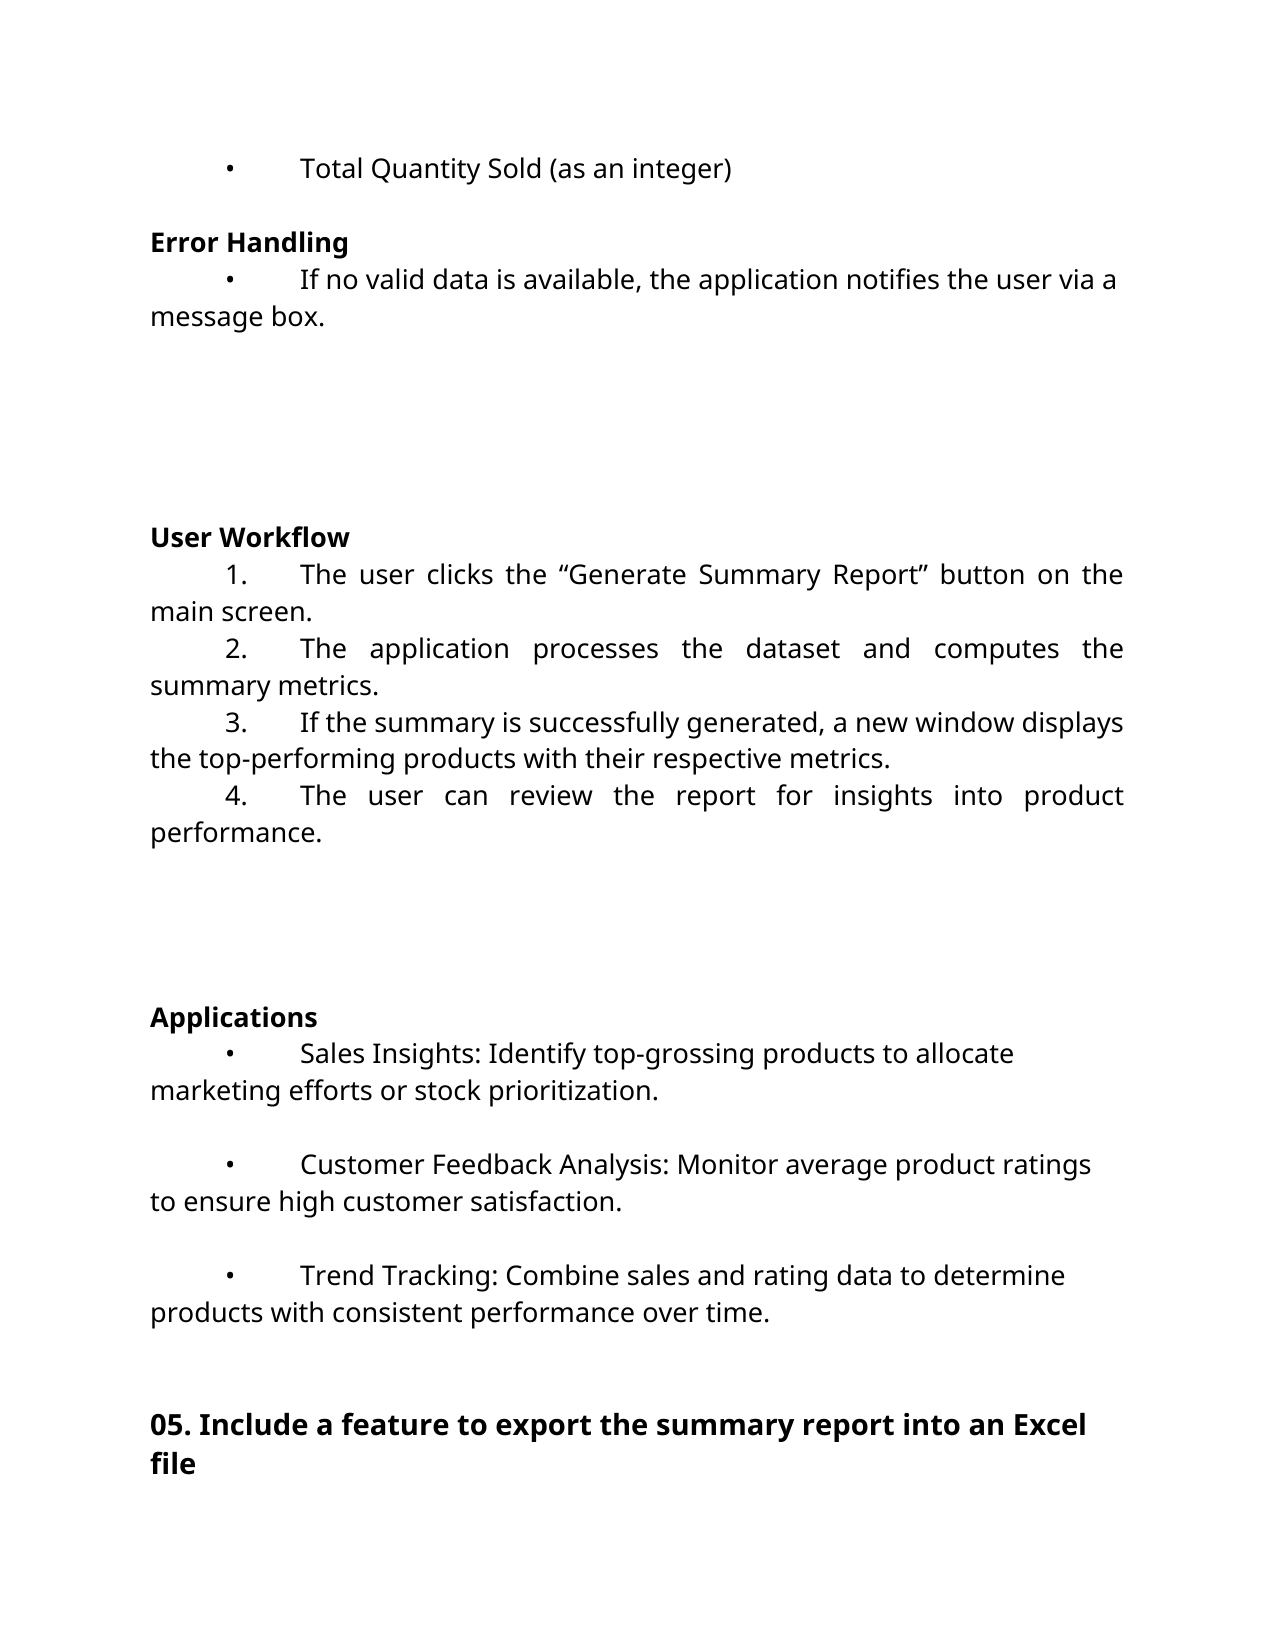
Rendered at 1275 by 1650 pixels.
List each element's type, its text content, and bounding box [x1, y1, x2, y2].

text • Trend Tracking: Combine sales and rating data to determine products with consistent performance over time. [150, 1256, 1125, 1330]
text Error Handling [150, 224, 1125, 261]
text • Customer Feedback Analysis: Monitor average product ratings to ensure high customer satisfaction. [150, 1146, 1125, 1219]
text • If no valid data is available, the application notifies the user via a message box. [150, 261, 1125, 334]
text 2. The application processes the dataset and computes the summary metrics. [150, 629, 1125, 703]
text 4. The user can review the report for insights into product performance. [150, 777, 1125, 851]
text Applications [150, 998, 1125, 1035]
text 05. Include a feature to export the summary report into an Excel file [150, 1404, 1125, 1483]
text • Total Quantity Sold (as an integer) [150, 150, 1125, 187]
text • Sales Insights: Identify top-grossing products to allocate marketing efforts or stock prioritization. [150, 1035, 1125, 1109]
text User Workflow [150, 519, 1125, 556]
text 3. If the summary is successfully generated, a new window displays the top-performing products with their respective metrics. [150, 703, 1125, 777]
text 1. The user clicks the “Generate Summary Report” button on the main screen. [150, 556, 1125, 629]
